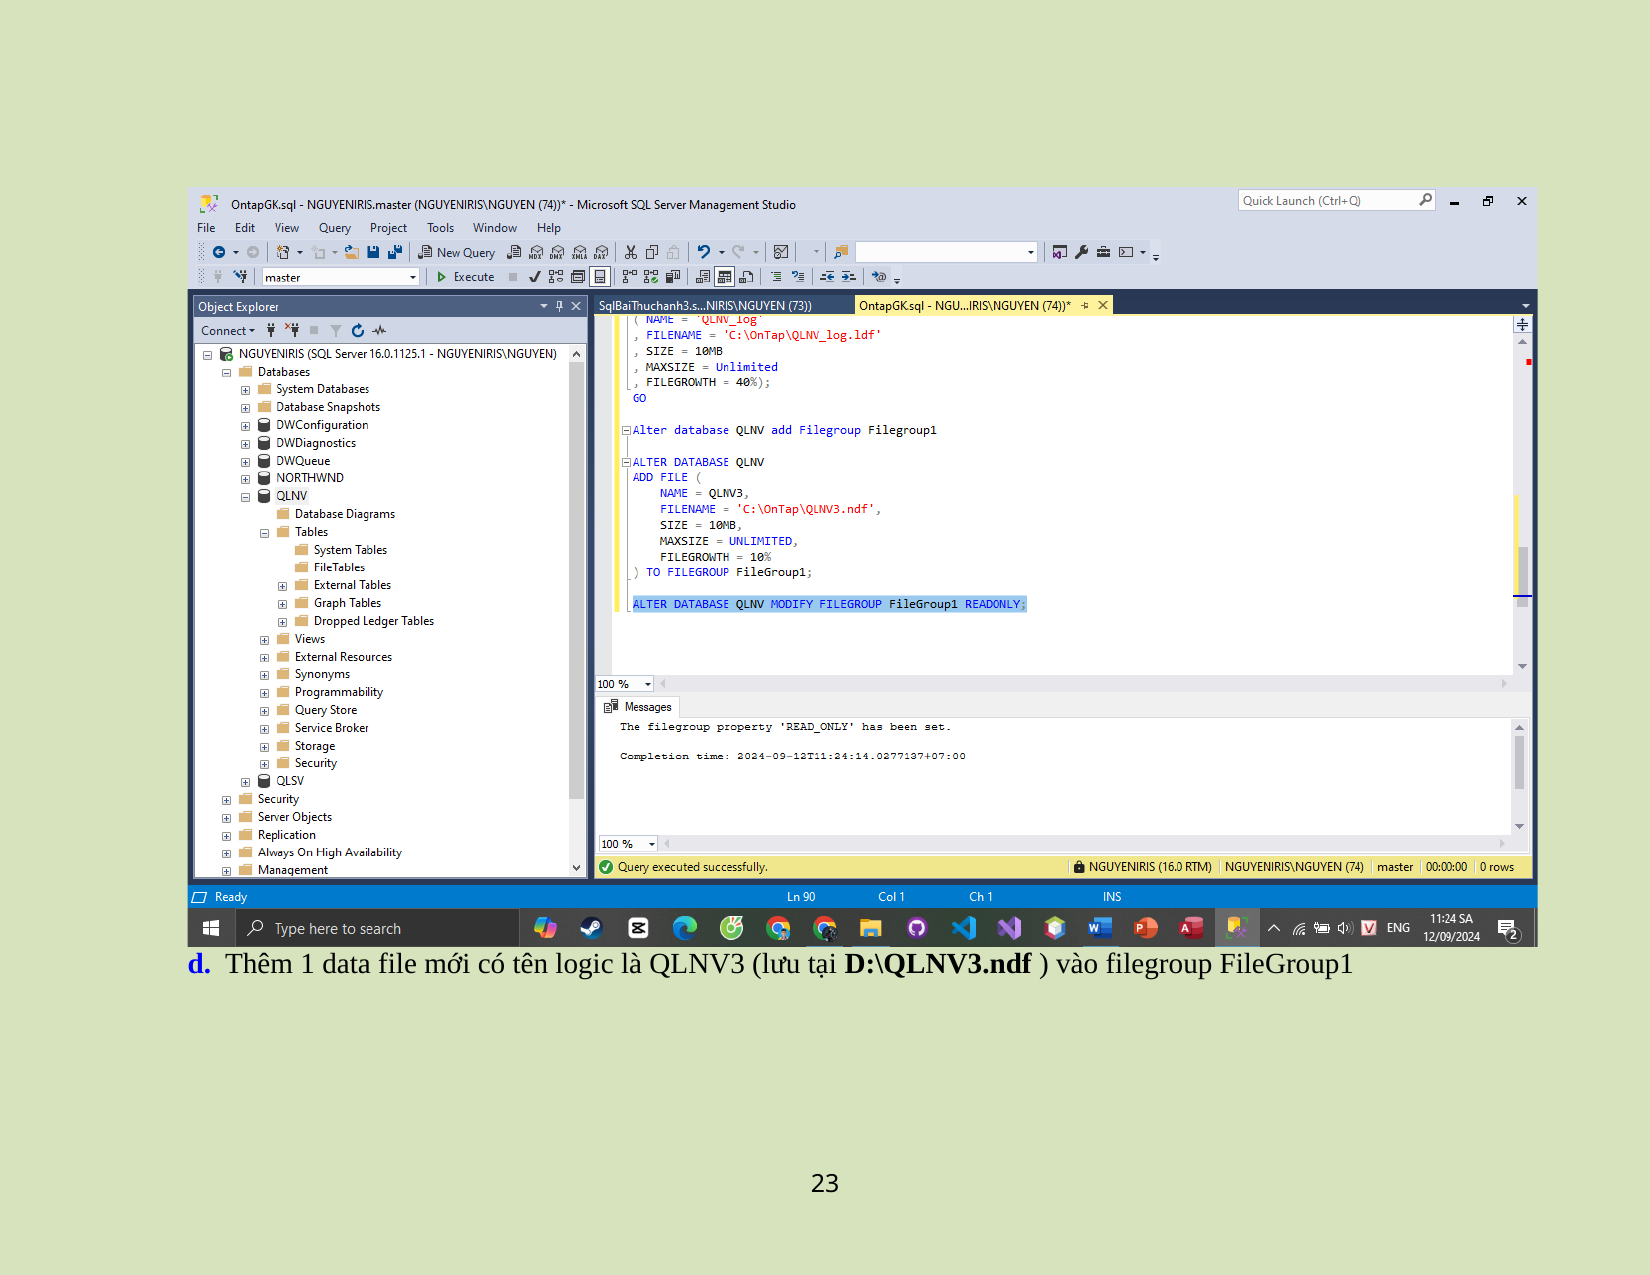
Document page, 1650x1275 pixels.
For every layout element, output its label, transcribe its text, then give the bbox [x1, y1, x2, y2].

picture [187, 187, 1538, 947]
list Thêm 1 data file mới có tên logic là QLNV3 (lưu tại D:\QLNV3.ndf ) vào filegroup FileGroup1 [187, 947, 1500, 980]
